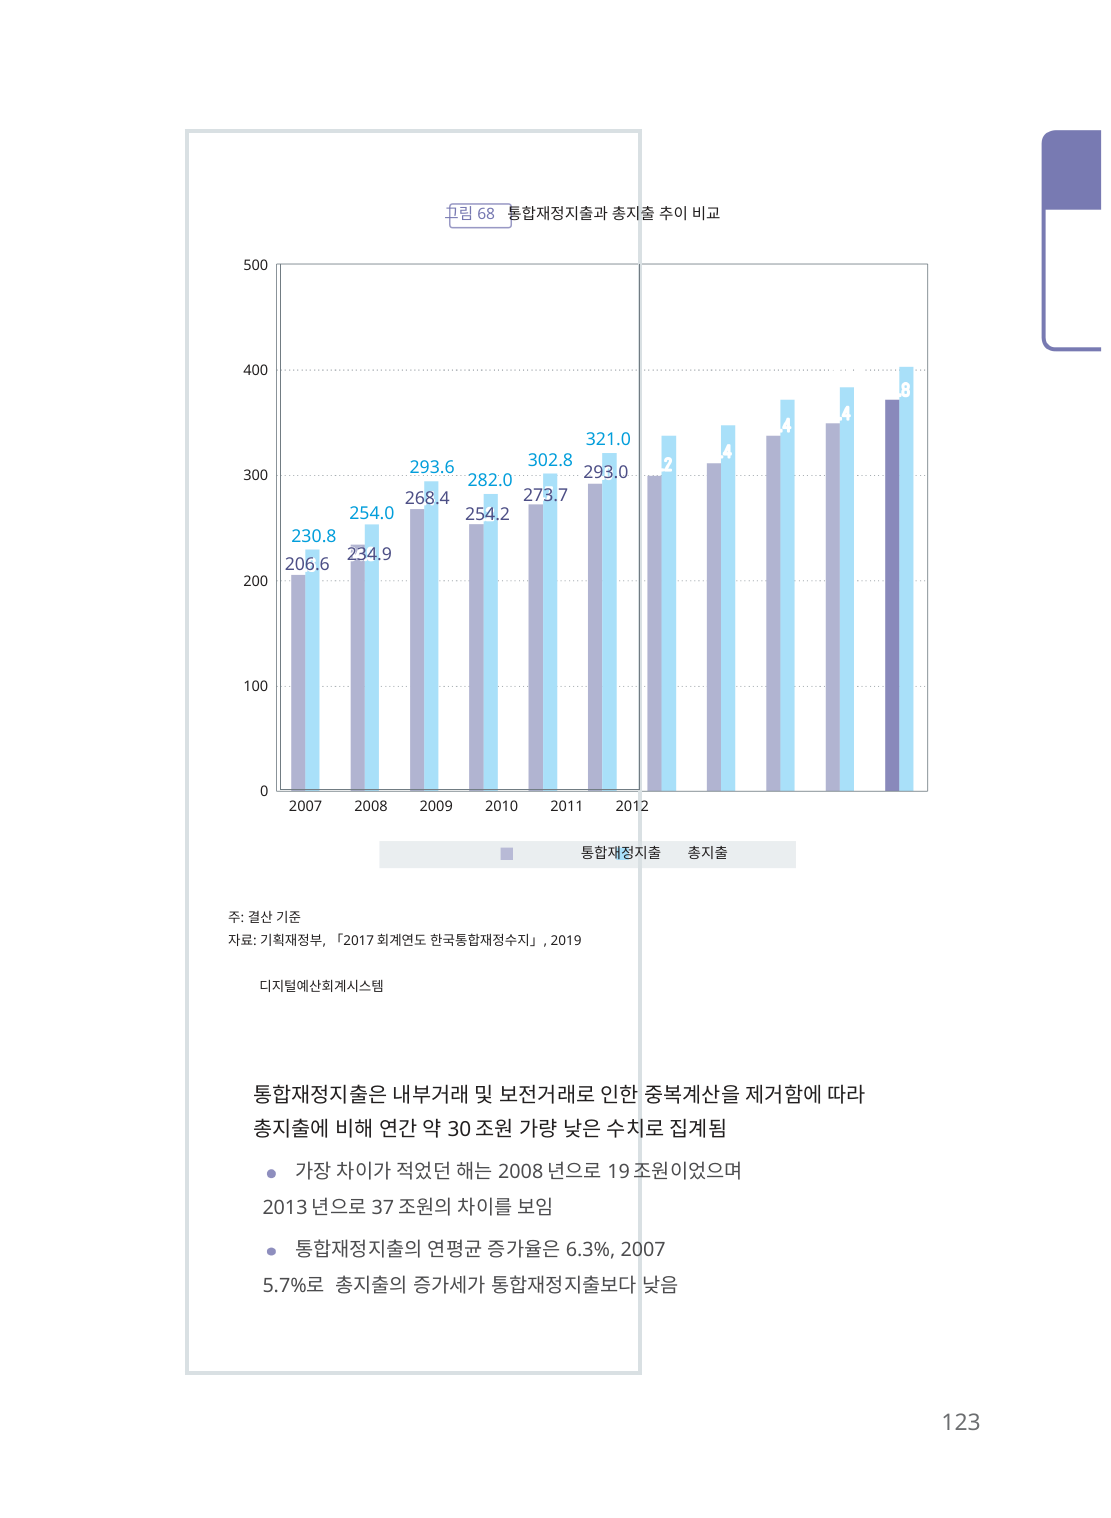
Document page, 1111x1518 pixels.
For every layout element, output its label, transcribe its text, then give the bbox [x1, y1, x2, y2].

picture [1040, 129, 1102, 352]
text 123 [150, 1412, 980, 1435]
picture [266, 1246, 277, 1257]
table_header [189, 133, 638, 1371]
picture [266, 1167, 277, 1179]
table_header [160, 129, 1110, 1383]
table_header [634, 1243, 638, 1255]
